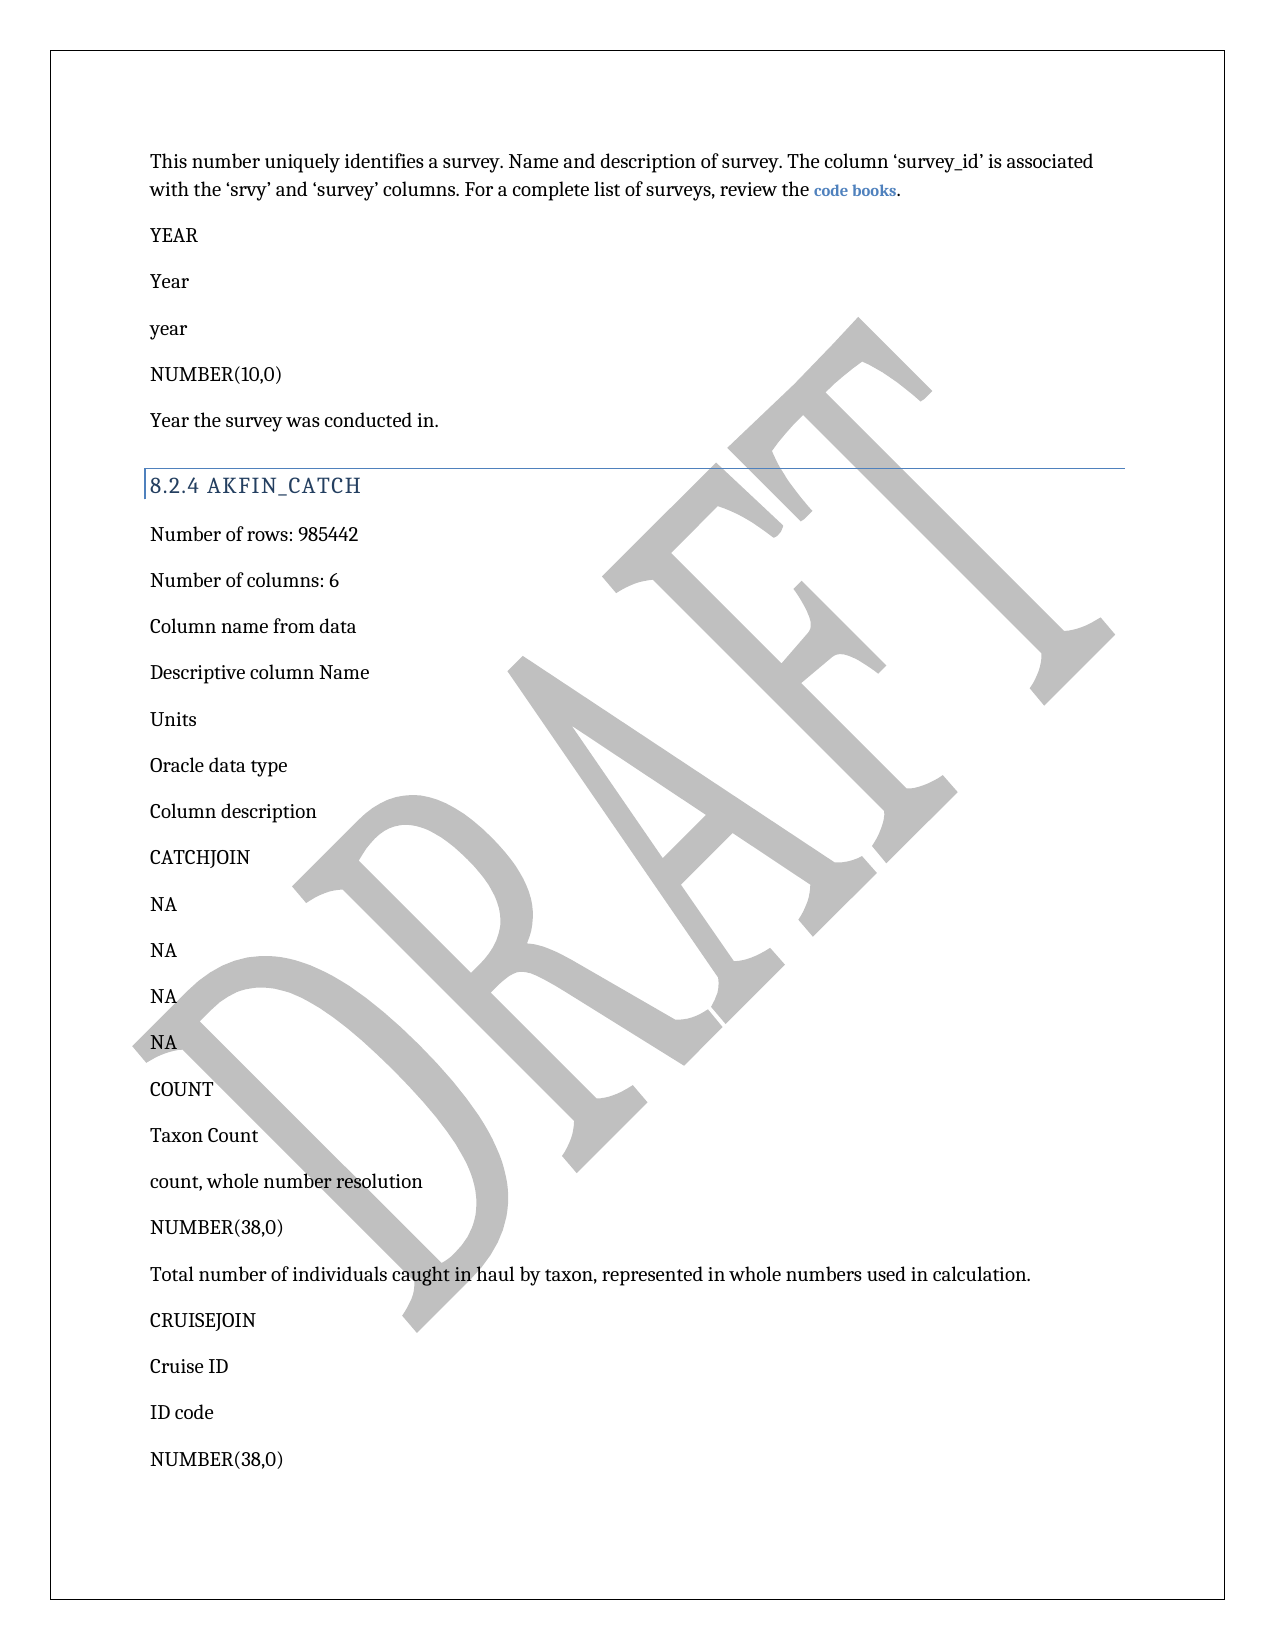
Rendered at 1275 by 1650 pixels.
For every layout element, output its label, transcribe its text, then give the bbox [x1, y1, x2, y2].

text Number of rows: 985442 [150, 522, 1125, 546]
text Oracle data type [150, 753, 1125, 777]
text NUMBER(10,0) [150, 362, 1125, 386]
text Cruise ID [150, 1355, 1125, 1379]
text Descriptive column Name [150, 661, 1125, 685]
text Units [150, 707, 1125, 731]
text CRUISEJOIN [150, 1308, 1125, 1332]
text NUMBER(38,0) [150, 1447, 1125, 1471]
text Column name from data [150, 615, 1125, 639]
text Column description [150, 800, 1125, 824]
text Number of columns: 6 [150, 568, 1125, 592]
text Taxon Count [150, 1123, 1125, 1147]
subtitle 8.2.4 AKFIN_CATCH [146, 469, 1125, 499]
text Year [150, 270, 1125, 294]
text NA [150, 892, 1125, 916]
text year [150, 316, 1125, 340]
text COUNT [150, 1077, 1125, 1101]
text NUMBER(38,0) [150, 1216, 1125, 1240]
text NA [150, 985, 1125, 1009]
text NA [150, 938, 1125, 962]
text This number uniquely identifies a survey. Name and description of survey. The column ‘survey_id’ is associated with the ‘srvy’ and ‘survey’ columns. For a complete list of surveys, review the code books. [150, 150, 1125, 201]
text Total number of individuals caught in haul by taxon, represented in whole numbers used in calculation. [150, 1262, 1125, 1286]
text count, whole number resolution [150, 1170, 1125, 1194]
text YEAR [150, 224, 1125, 248]
text ID code [150, 1401, 1125, 1425]
text NA [150, 1031, 1125, 1055]
text CATCHJOIN [150, 846, 1125, 870]
text Year the survey was conducted in. [150, 409, 1125, 433]
